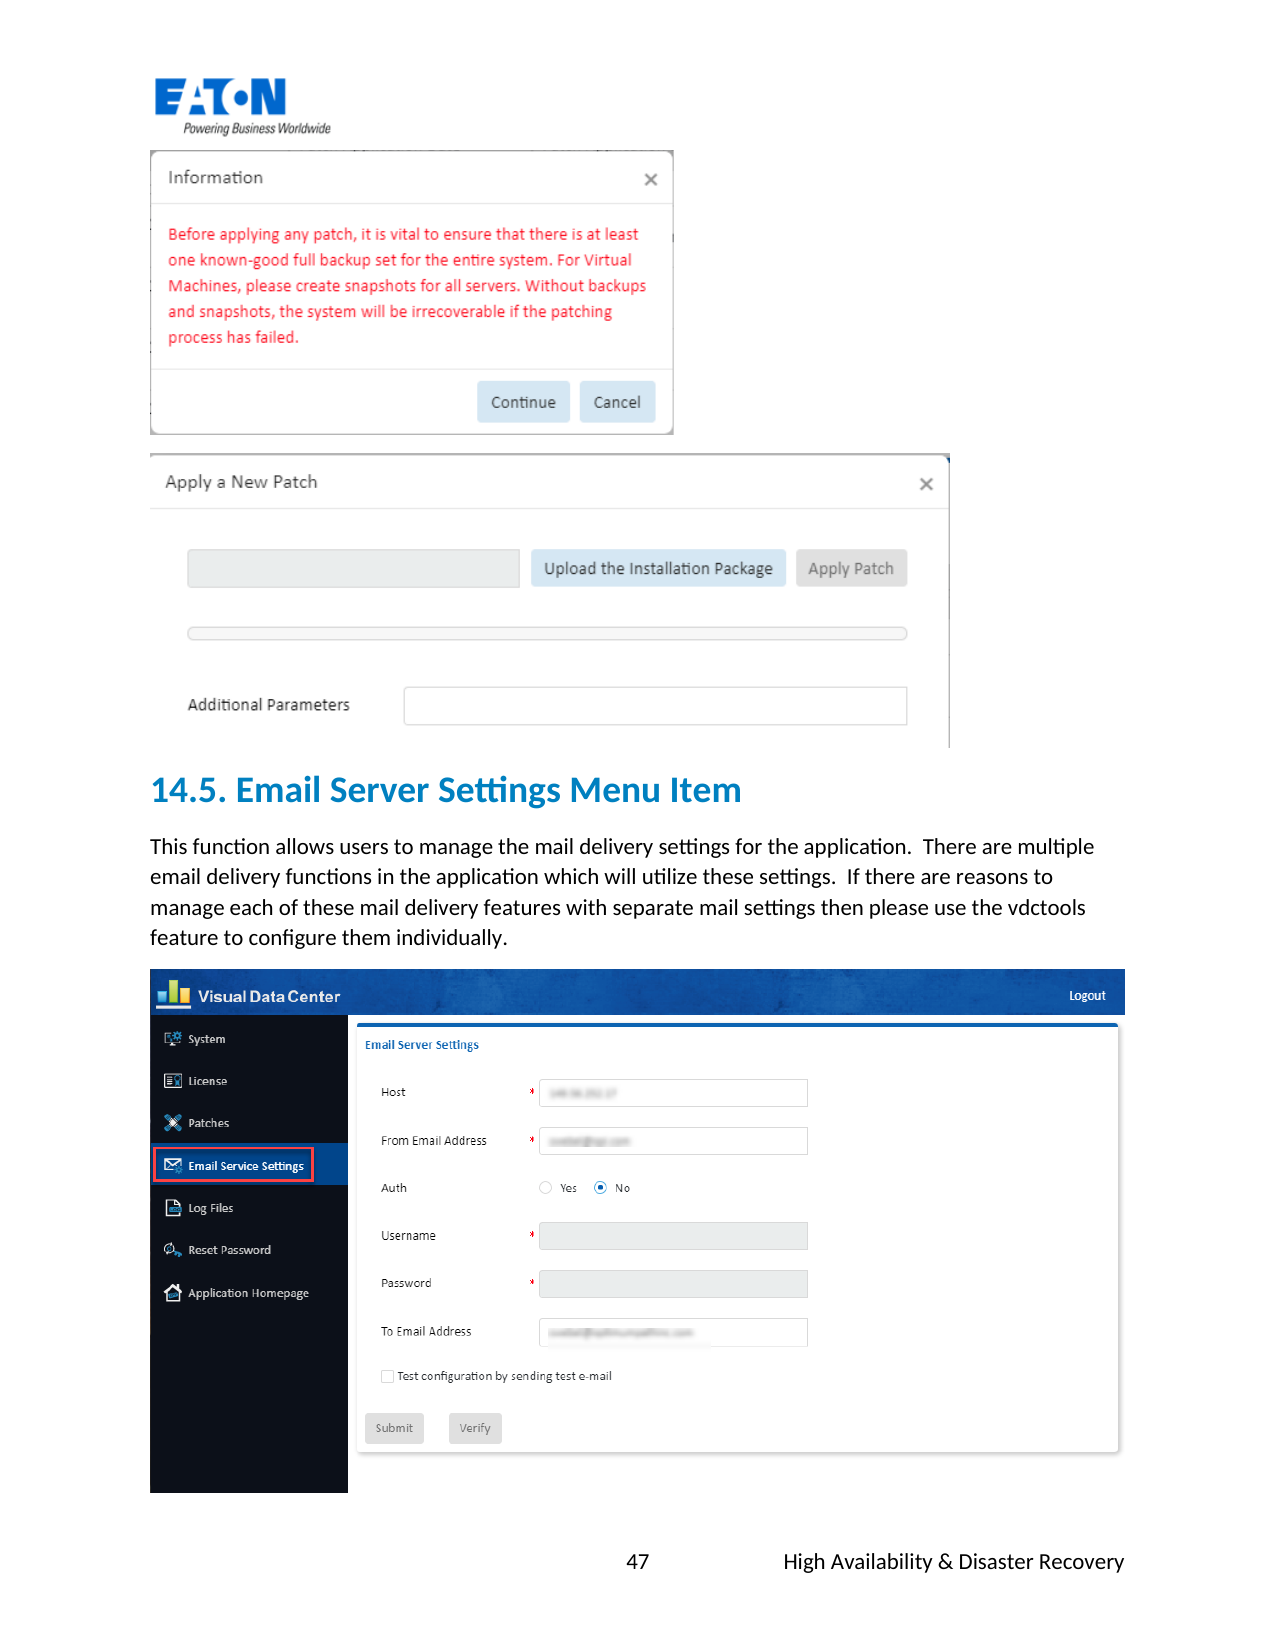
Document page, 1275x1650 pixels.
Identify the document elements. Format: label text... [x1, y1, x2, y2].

picture [150, 453, 950, 748]
text This function allows users to manage the mail delivery settings for the application. There are multiple email delivery functions in the application which will utilize these settings. If there are reasons to manage each of these mail delivery features with separate mail settings then please use the vdctools feature to configure them individually. [150, 832, 1125, 951]
picture [150, 150, 674, 435]
picture [150, 969, 1125, 1493]
subtitle Email Server Settings Menu Item [150, 766, 1125, 812]
picture [150, 75, 337, 140]
